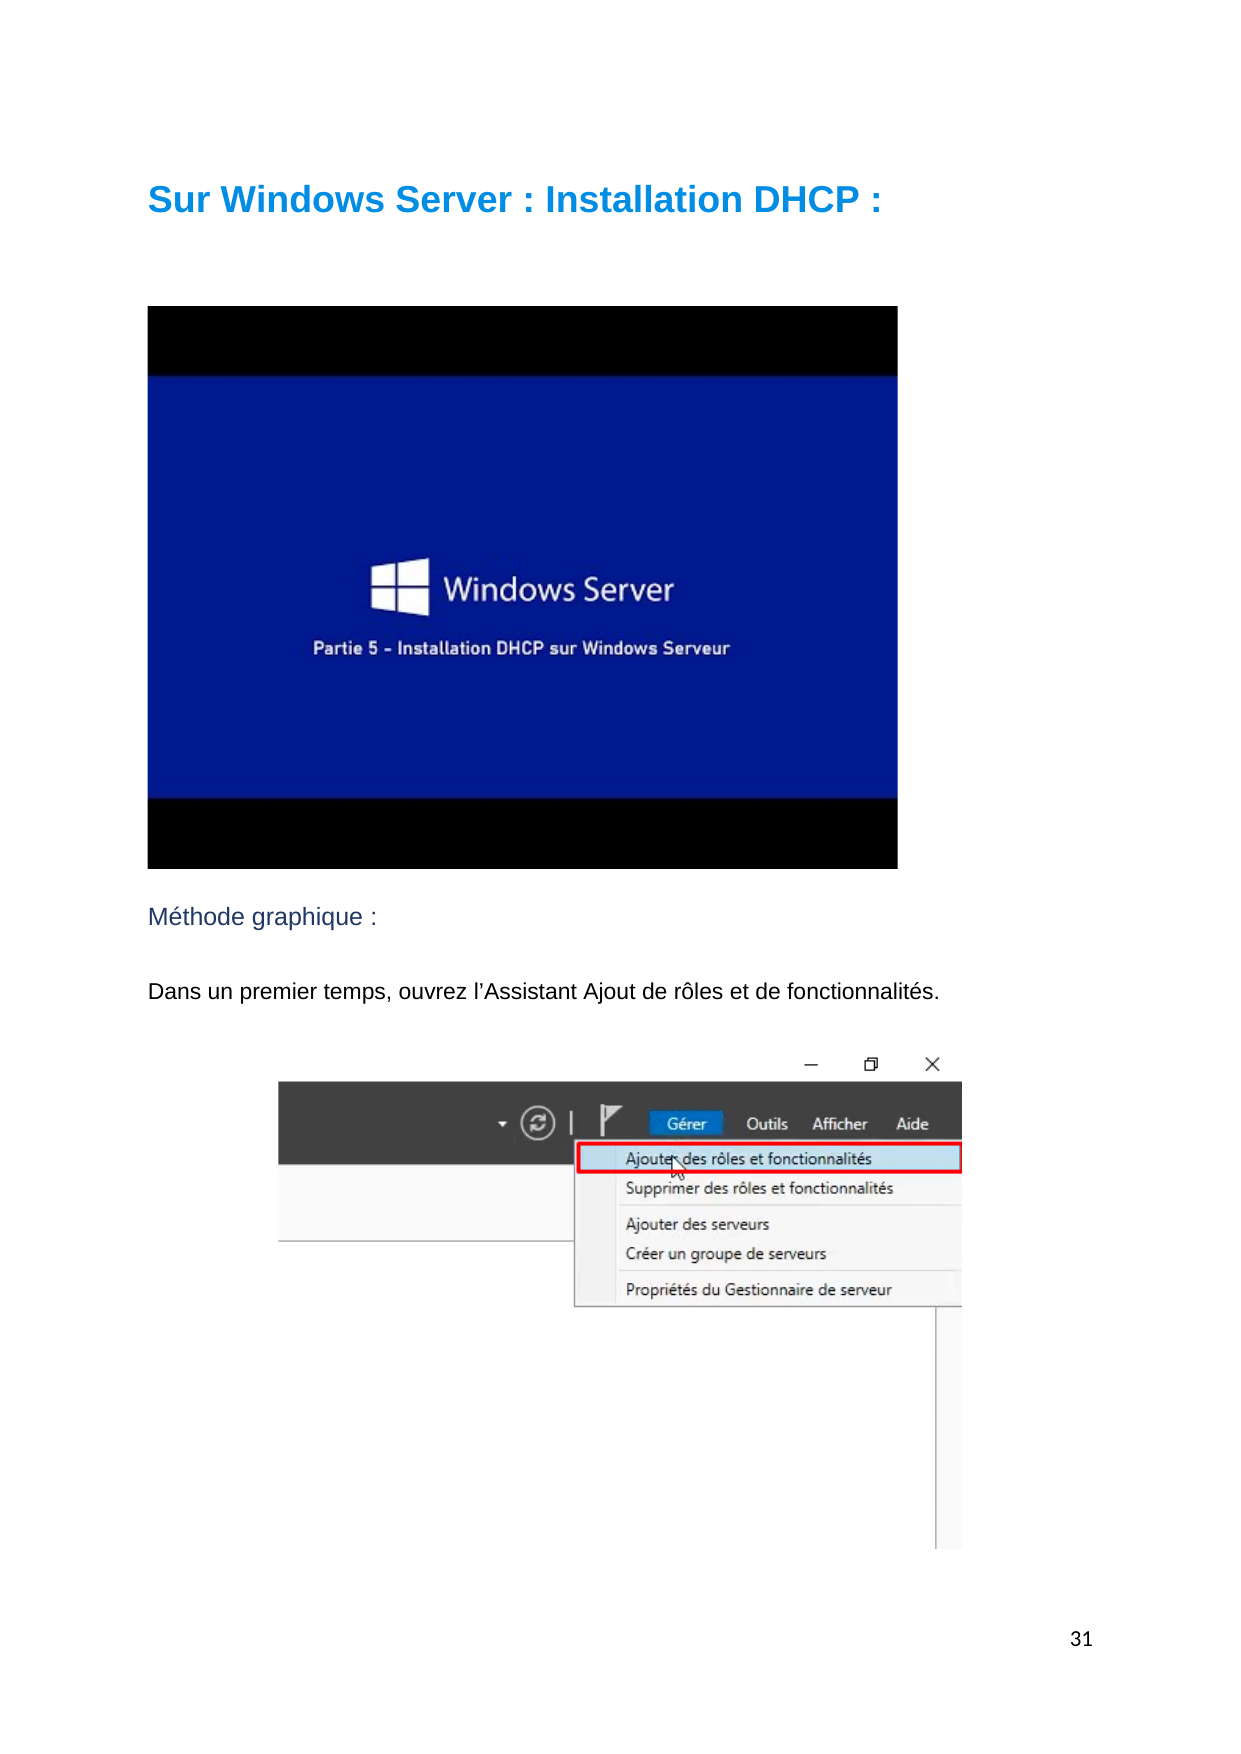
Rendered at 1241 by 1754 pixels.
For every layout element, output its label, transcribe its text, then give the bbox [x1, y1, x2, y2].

subtitle Méthode graphique : [148, 902, 1093, 931]
picture [147, 306, 898, 869]
text Dans un premier temps, ouvrez l’Assistant Ajout de rôles et de fonctionnalités. [148, 978, 1093, 1004]
picture [278, 1051, 962, 1549]
subtitle Sur Windows Server : Installation DHCP : [148, 177, 1093, 220]
